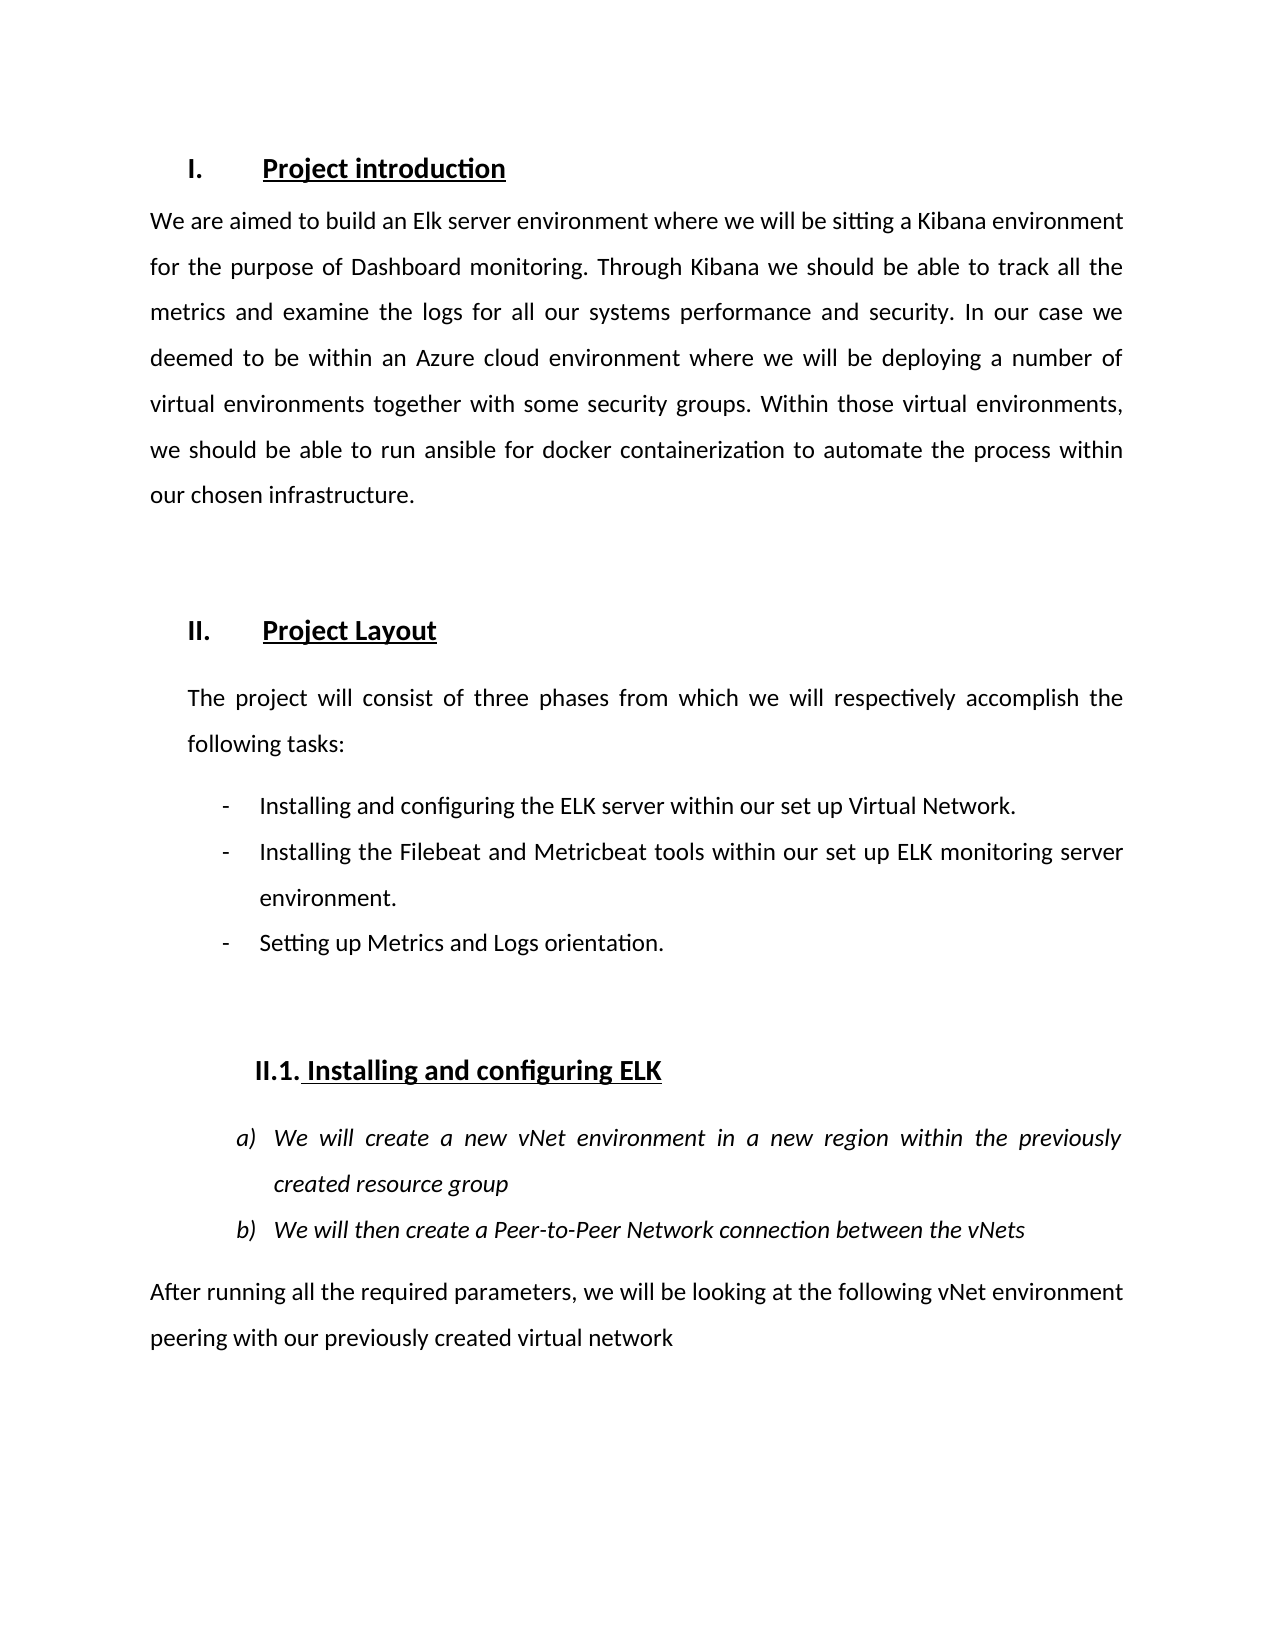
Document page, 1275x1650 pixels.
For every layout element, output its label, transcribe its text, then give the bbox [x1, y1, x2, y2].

list Setting up Metrics and Logs orientation. [222, 927, 1125, 958]
text We are aimed to build an Elk server environment where we will be sitting a Kibana environment for the purpose of Dashboard monitoring. Through Kibana we should be able to track all the metrics and examine the logs for all our systems performance and security. In our case we deemed to be within an Azure cloud environment where we will be deploying a number of virtual environments together with some security groups. Within those virtual environments, we should be able to run ansible for docker containerization to automate the process within our chosen infrastructure. [150, 205, 1125, 510]
list Installing the Filebeat and Metricbeat tools within our set up ELK monitoring server environment. [222, 836, 1125, 912]
list We will create a new vNet environment in a new region within the previously created resource group [236, 1122, 1125, 1198]
list Project Layout [187, 612, 1125, 648]
text After running all the required parameters, we will be looking at the following vNet environment peering with our previously created virtual network [150, 1276, 1125, 1352]
text The project will consist of three phases from which we will respectively accomplish the following tasks: [187, 682, 1125, 758]
list We will then create a Peer-to-Peer Network connection between the vNets [236, 1214, 1125, 1244]
text II.1. Installing and configuring ELK [150, 1052, 1125, 1088]
list Project introduction [187, 150, 1125, 186]
list Installing and configuring the ELK server within our set up Virtual Network. [222, 790, 1125, 821]
